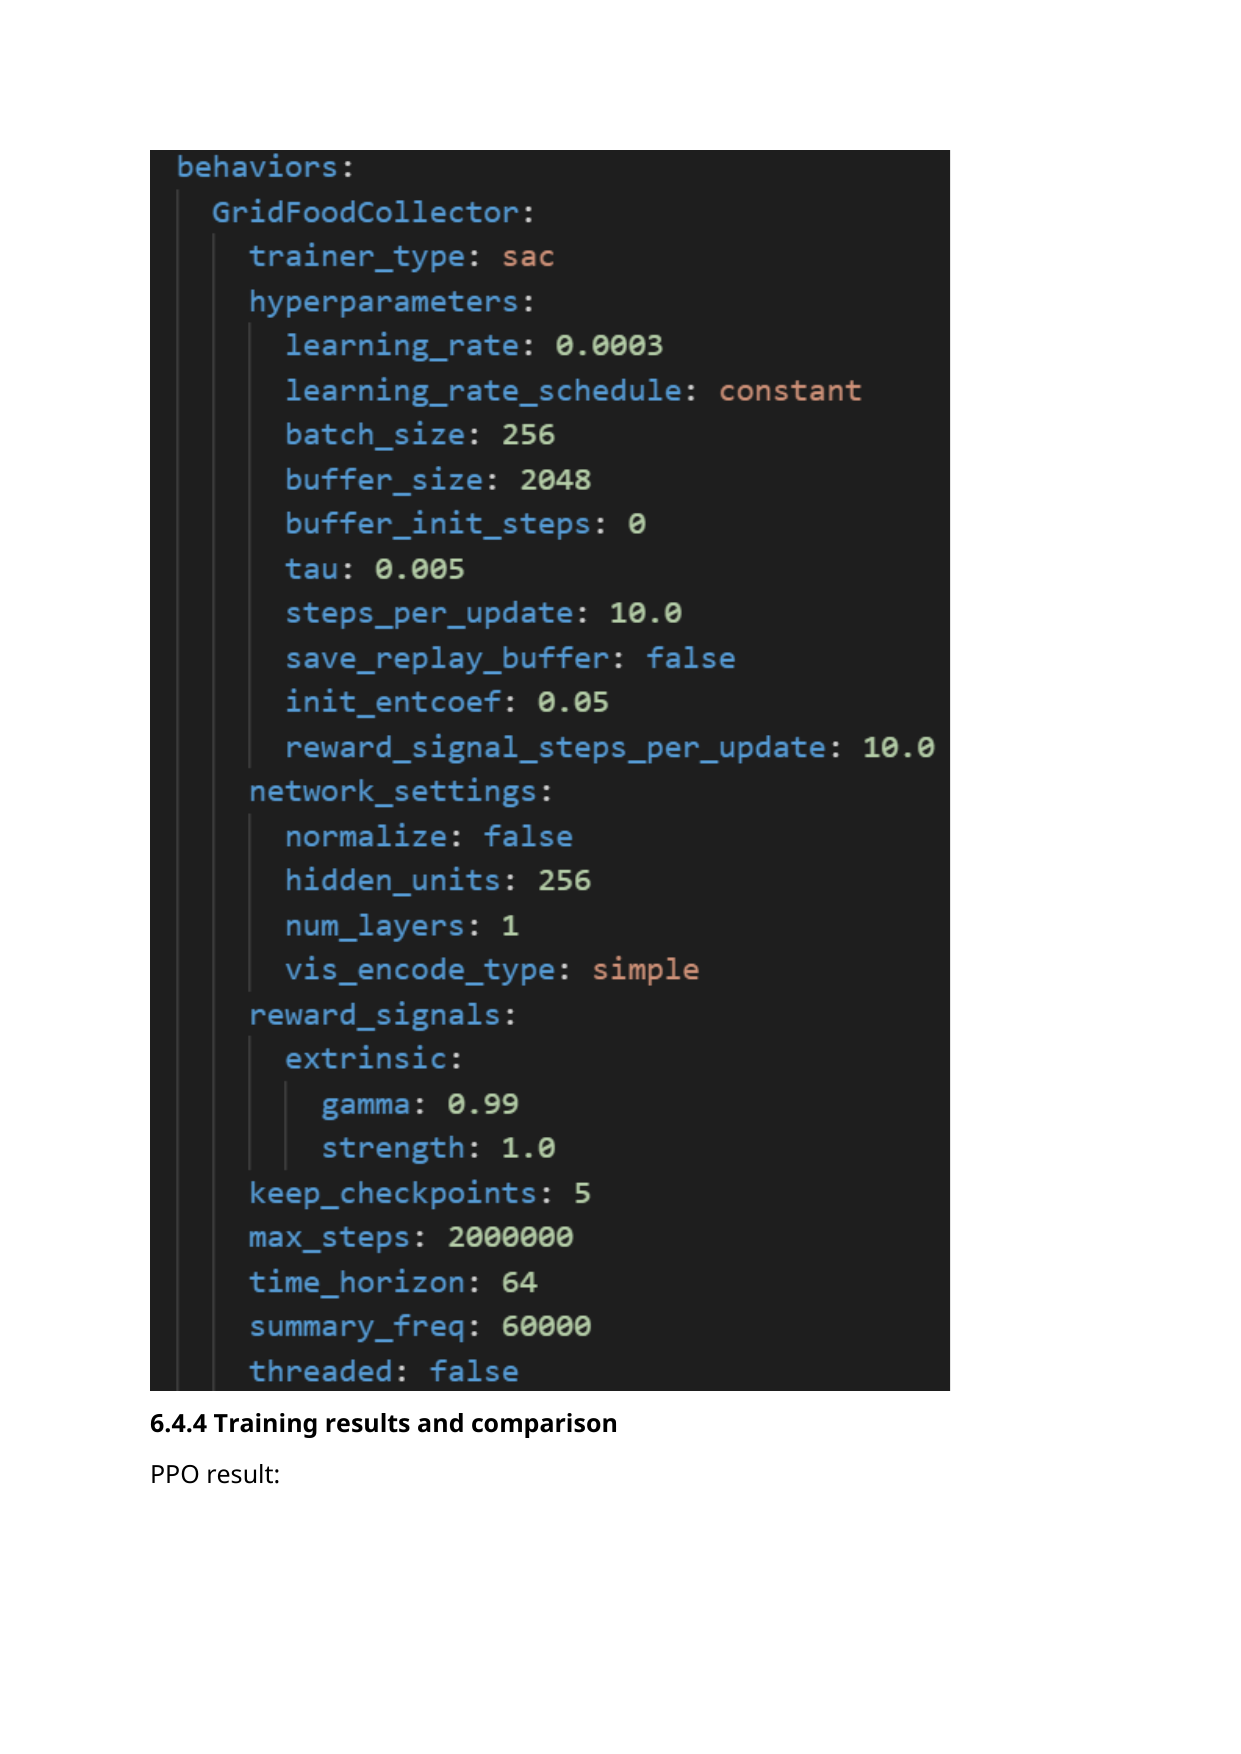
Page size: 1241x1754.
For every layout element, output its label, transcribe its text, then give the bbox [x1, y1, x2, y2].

text PPO result: [150, 1457, 1090, 1491]
text 6.4.4 Training results and comparison [150, 1406, 1090, 1440]
picture [150, 150, 951, 1391]
